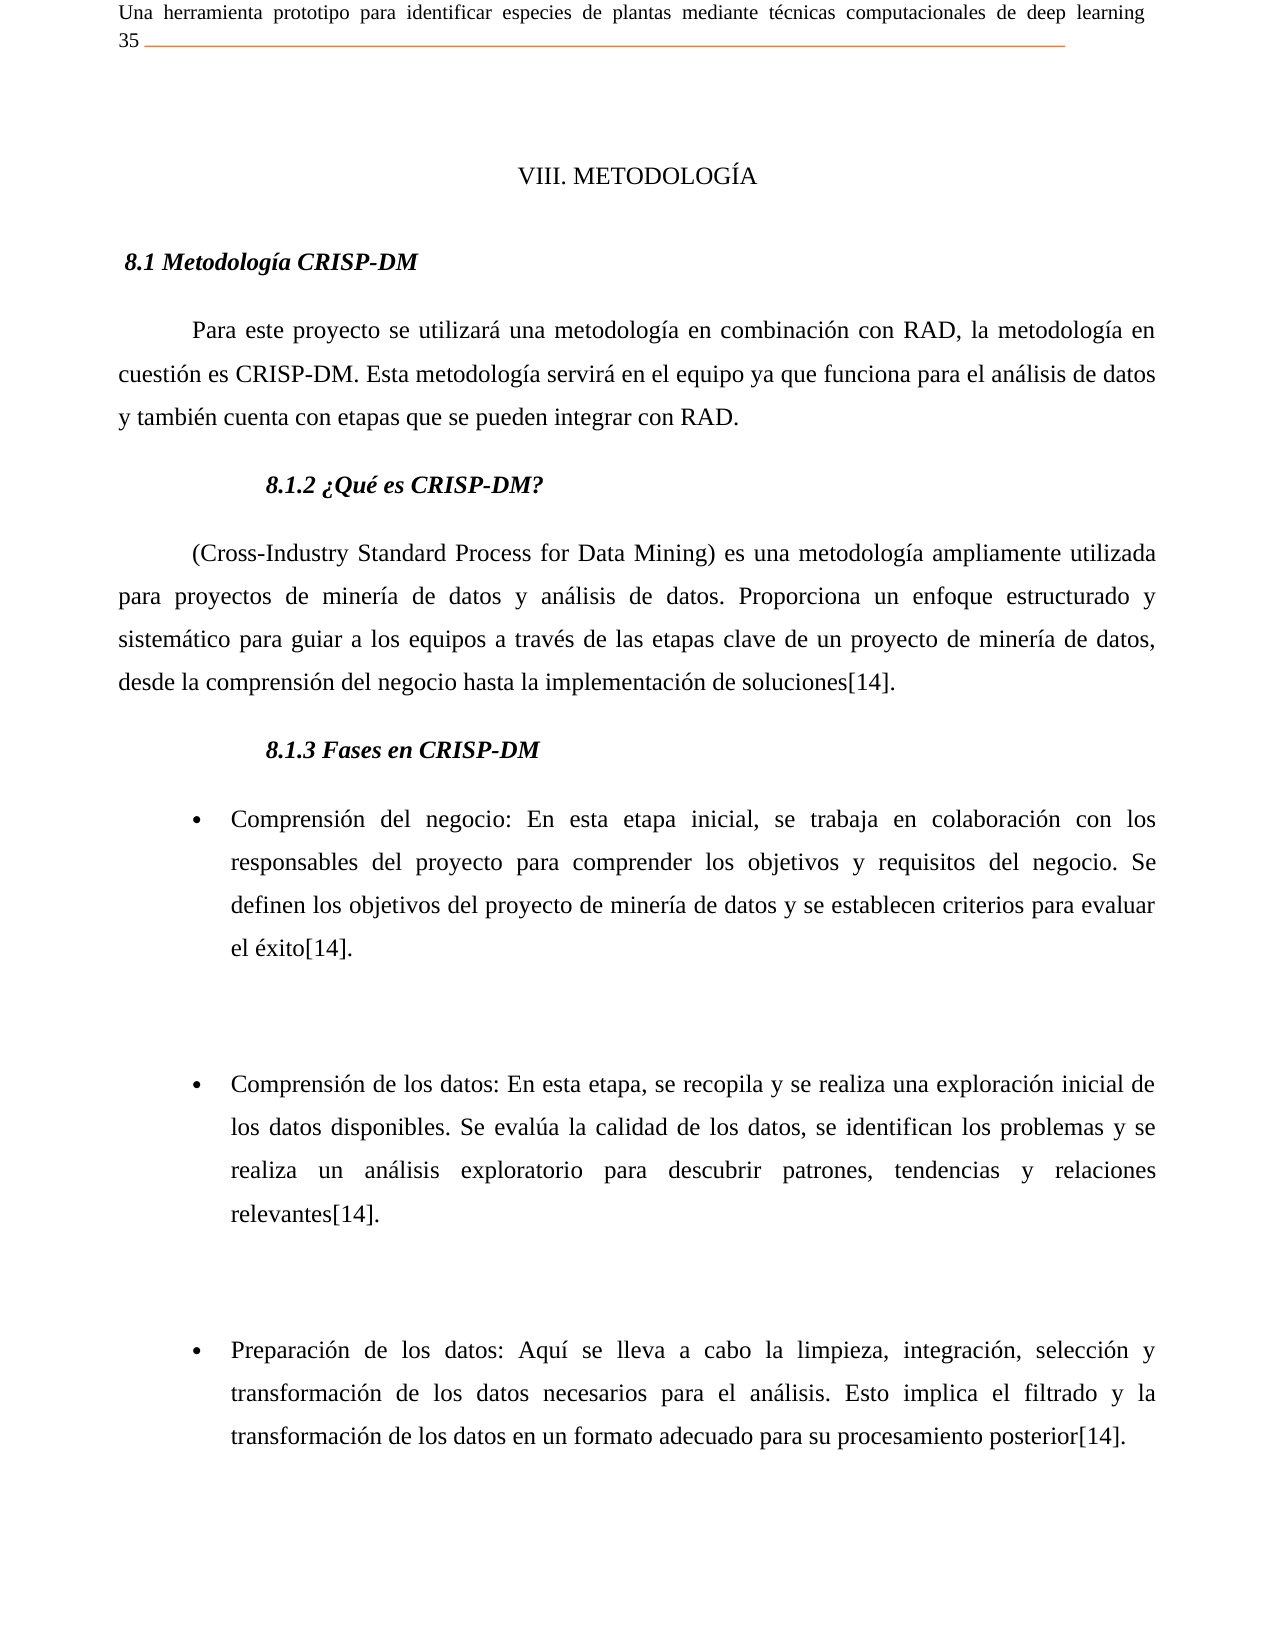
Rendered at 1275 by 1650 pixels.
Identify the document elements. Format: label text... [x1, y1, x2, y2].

subtitle 8.1.3 Fases en CRISP-DM [148, 736, 1157, 764]
subtitle VIII. METODOLOGÍA [118, 161, 1157, 190]
subtitle 8.1 Metodología CRISP-DM [118, 247, 1157, 276]
list Comprensión del negocio: En esta etapa inicial, se trabaja en colaboración con los responsables del proyecto para comprender los objetivos y requisitos del negocio. Se definen los objetivos del proyecto de minería de datos y se establecen criterios para evaluar el éxito. [193, 804, 1157, 962]
subtitle 8.1.2 ¿Qué es CRISP-DM? [148, 470, 1157, 499]
list Comprensión de los datos: En esta etapa, se recopila y se realiza una exploración inicial de los datos disponibles. Se evalúa la calidad de los datos, se identifican los problemas y se realiza un análisis exploratorio para descubrir patrones, tendencias y relaciones relevantes. [193, 1069, 1157, 1227]
text Para este proyecto se utilizará una metodología en combinación con RAD, la metodología en cuestión es CRISP-DM. Esta metodología servirá en el equipo ya que funciona para el análisis de datos y también cuenta con etapas que se pueden integrar con RAD. [118, 316, 1157, 431]
list Preparación de los datos: Aquí se lleva a cabo la limpieza, integración, selección y transformación de los datos necesarios para el análisis. Esto implica el filtrado y la transformación de los datos en un formato adecuado para su procesamiento posterior. [193, 1335, 1157, 1450]
text (Cross-Industry Standard Process for Data Mining) es una metodología ampliamente utilizada para proyectos de minería de datos y análisis de datos. Proporciona un enfoque estructurado y sistemático para guiar a los equipos a través de las etapas clave de un proyecto de minería de datos, desde la comprensión del negocio hasta la implementación de soluciones. [118, 538, 1157, 696]
